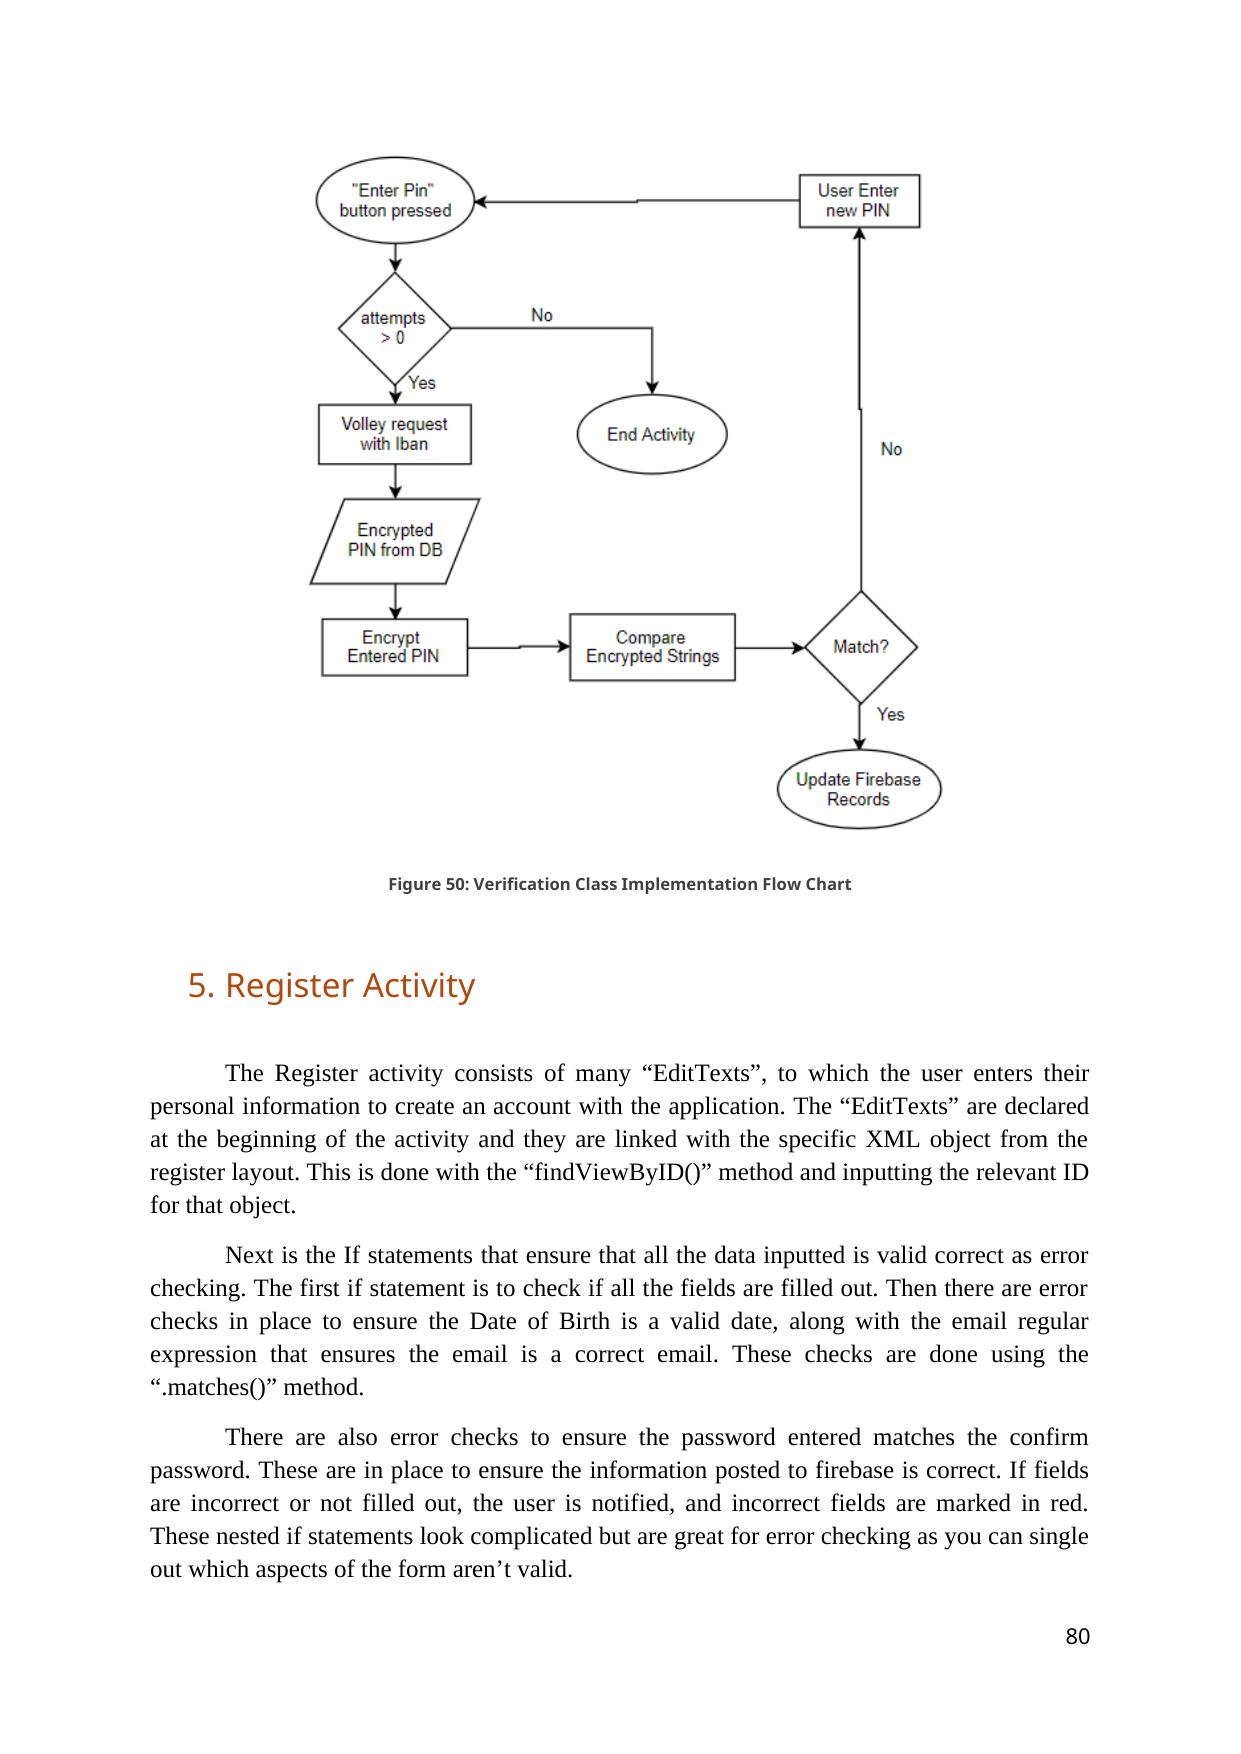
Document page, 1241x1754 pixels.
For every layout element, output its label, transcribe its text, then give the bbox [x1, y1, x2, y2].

text There are also error checks to ensure the password entered matches the confirm password. These are in place to ensure the information posted to firebase is correct. If fields are incorrect or not filled out, the user is notified, and incorrect fields are marked in red. These nested if statements look complicated but are great for error checking as you can single out which aspects of the form aren’t valid. [150, 1422, 1090, 1583]
text Next is the If statements that ensure that all the data inputted is valid correct as error checking. The first if statement is to check if all the fields are filled out. Then there are error checks in place to ensure the Date of Birth is a valid date, along with the email regular expression that ensures the email is a correct email. These checks are done using the “.matches()” method. [150, 1240, 1090, 1401]
text The Register activity consists of many “EditTexts”, to which the user enters their personal information to create an account with the application. The “EditTexts” are declared at the beginning of the activity and they are linked with the specific XML object from the register layout. This is done with the “findViewByID()” method and inputting the relevant ID for that object. [150, 1058, 1090, 1219]
subtitle Register Activity [187, 962, 1090, 1007]
text Figure 50: Verification Class Implementation Flow Chart [150, 873, 1090, 896]
picture [284, 150, 956, 852]
